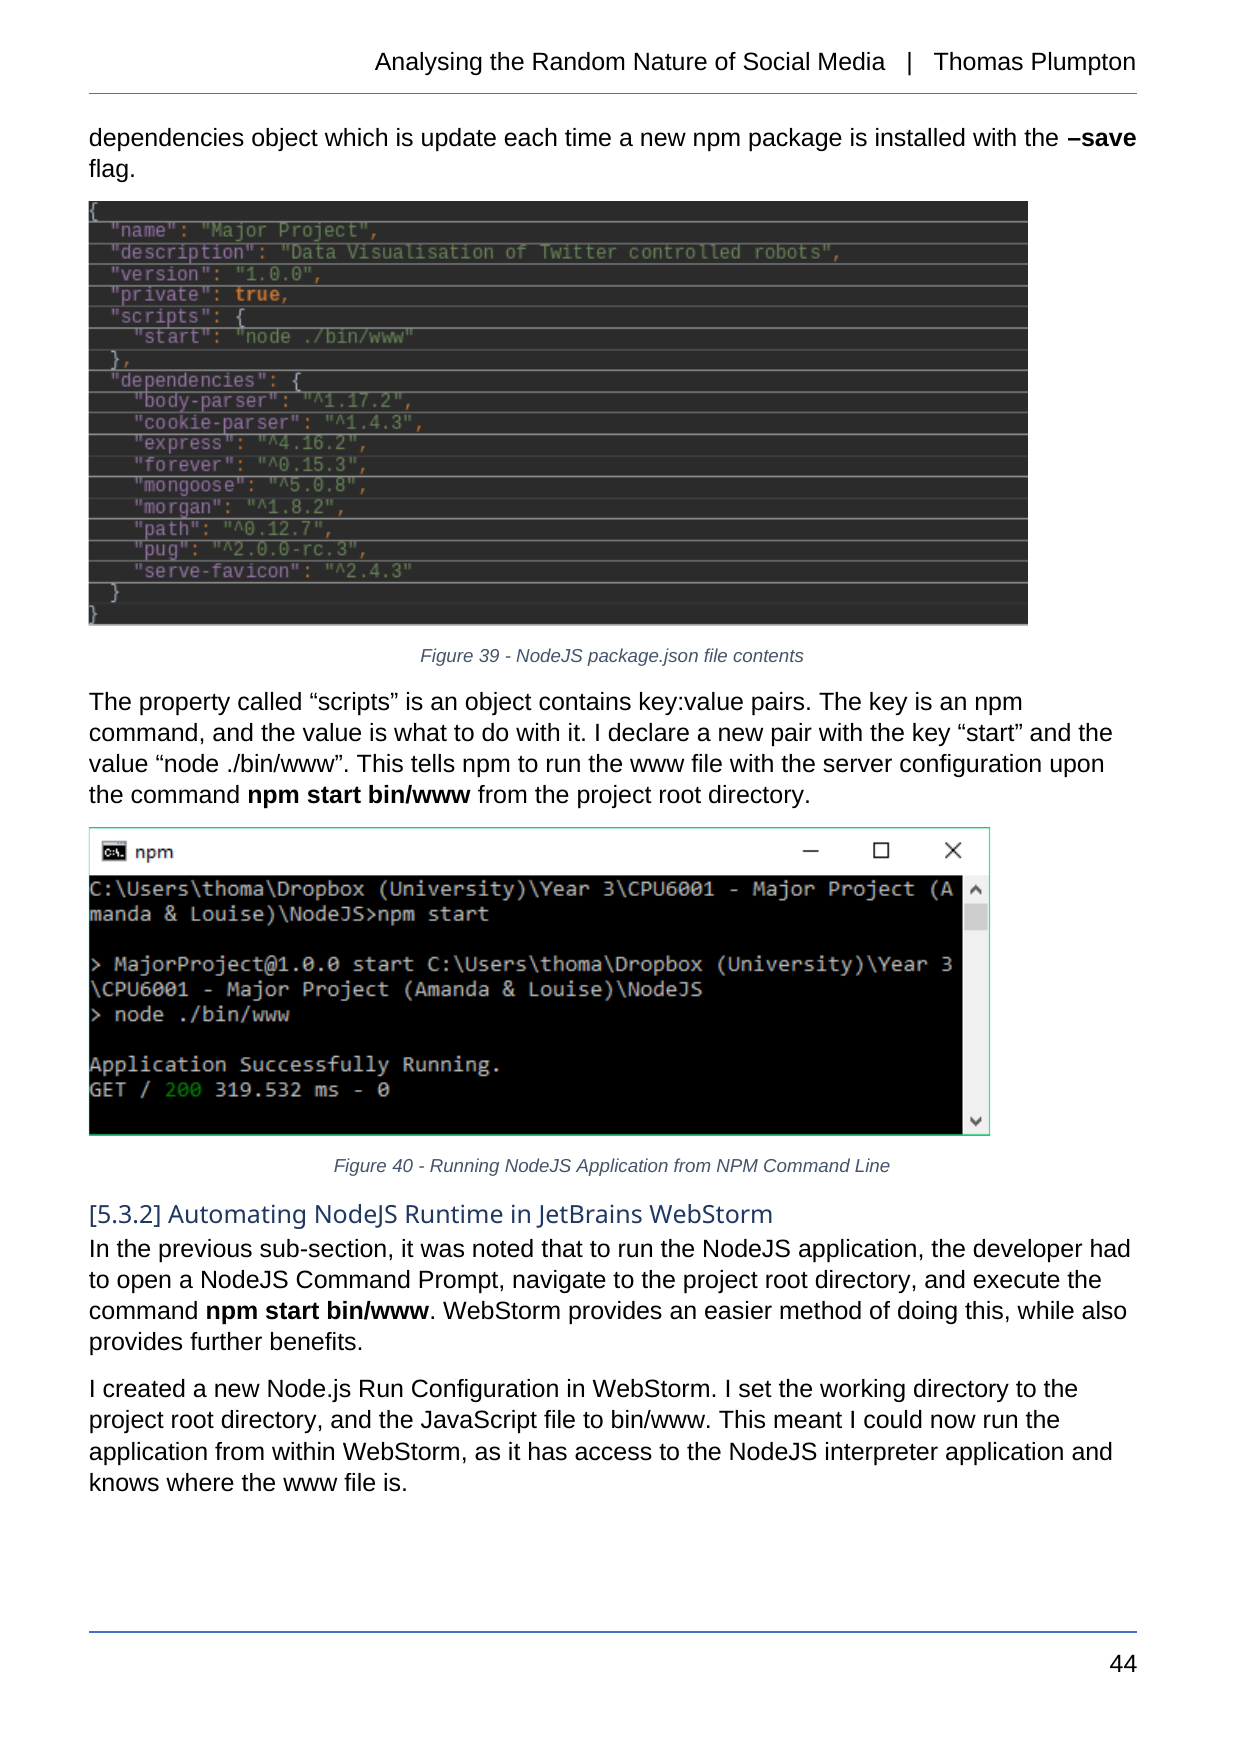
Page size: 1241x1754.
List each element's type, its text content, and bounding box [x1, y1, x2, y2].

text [89, 122, 1137, 182]
text In the previous sub-section, it was noted that to run the NodeJS application, the developer had to open a NodeJS Command Prompt, navigate to the project root directory, and execute the command npm start bin/www. WebStorm provides an easier method of doing this, while also provides further benefits. [89, 1234, 1137, 1356]
picture [88, 827, 991, 1136]
text The property called “scripts” is an object contains key:value pairs. The key is an npm command, and the value is what to do with it. I declare a new pair with the key “start” and the value “node ./bin/www”. This tells npm to run the www file with the server configuration upon the command npm start bin/www from the project root directory. [89, 687, 1137, 809]
subtitle [5.3.2] Automating NodeJS Runtime in JetBrains WebStorm [89, 1197, 1137, 1231]
text I created a new Node.js Run Configuration in WebStorm. I set the working directory to the project root directory, and the JavaScript file to bin/www. This meant I could now run the application from within WebStorm, as it has access to the NodeJS interpreter application and knows where the www file is. [89, 1374, 1137, 1496]
